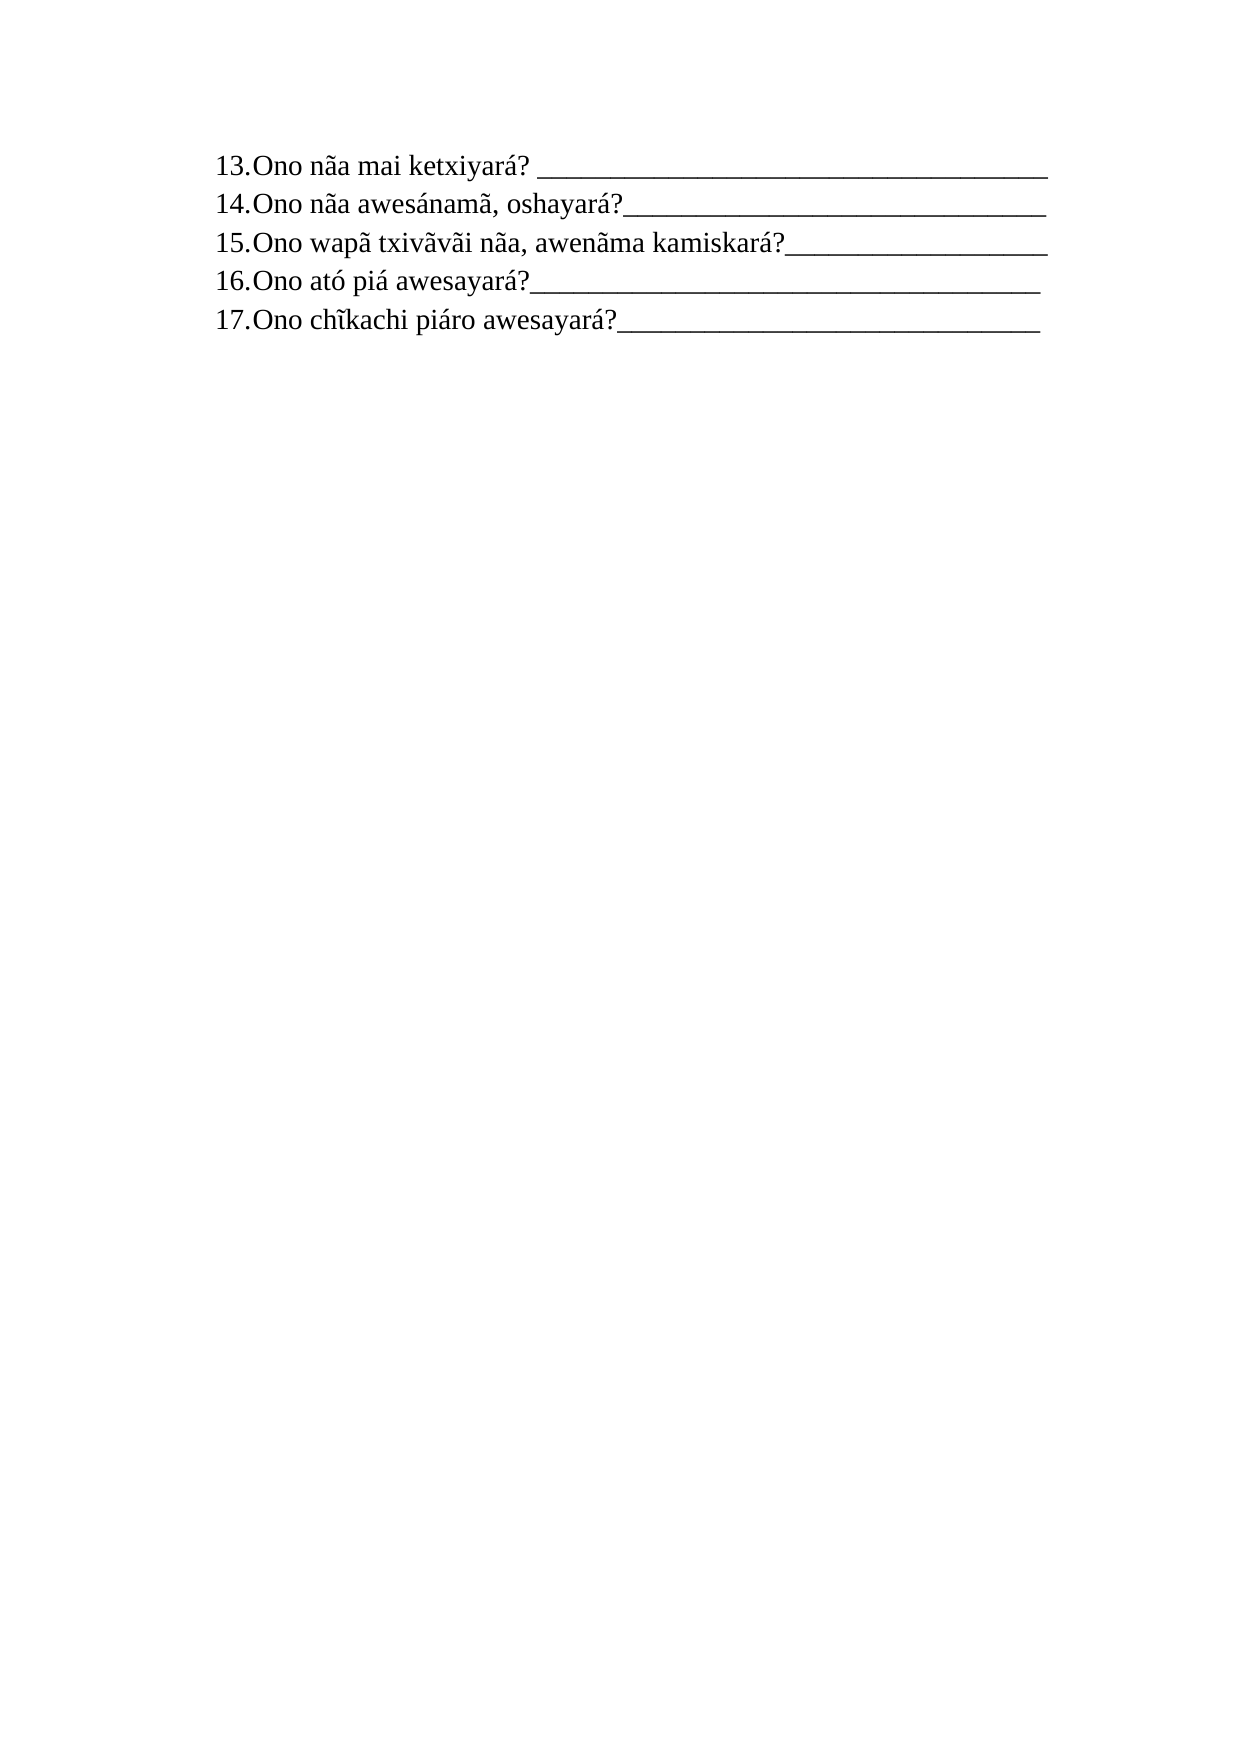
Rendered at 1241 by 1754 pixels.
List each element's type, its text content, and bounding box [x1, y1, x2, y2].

list Ono nãa awesánamã, oshayará?_____________________________ [215, 186, 1063, 220]
list Ono nãa mai ketxiyará? ___________________________________ [215, 148, 1063, 181]
list Ono chῖkachi piáro awesayará?_____________________________ [215, 302, 1063, 335]
list Ono ató piá awesayará?___________________________________ [215, 263, 1063, 297]
list Ono wapã txivãvãi nãa, awenãma kamiskará?__________________ [215, 225, 1063, 258]
